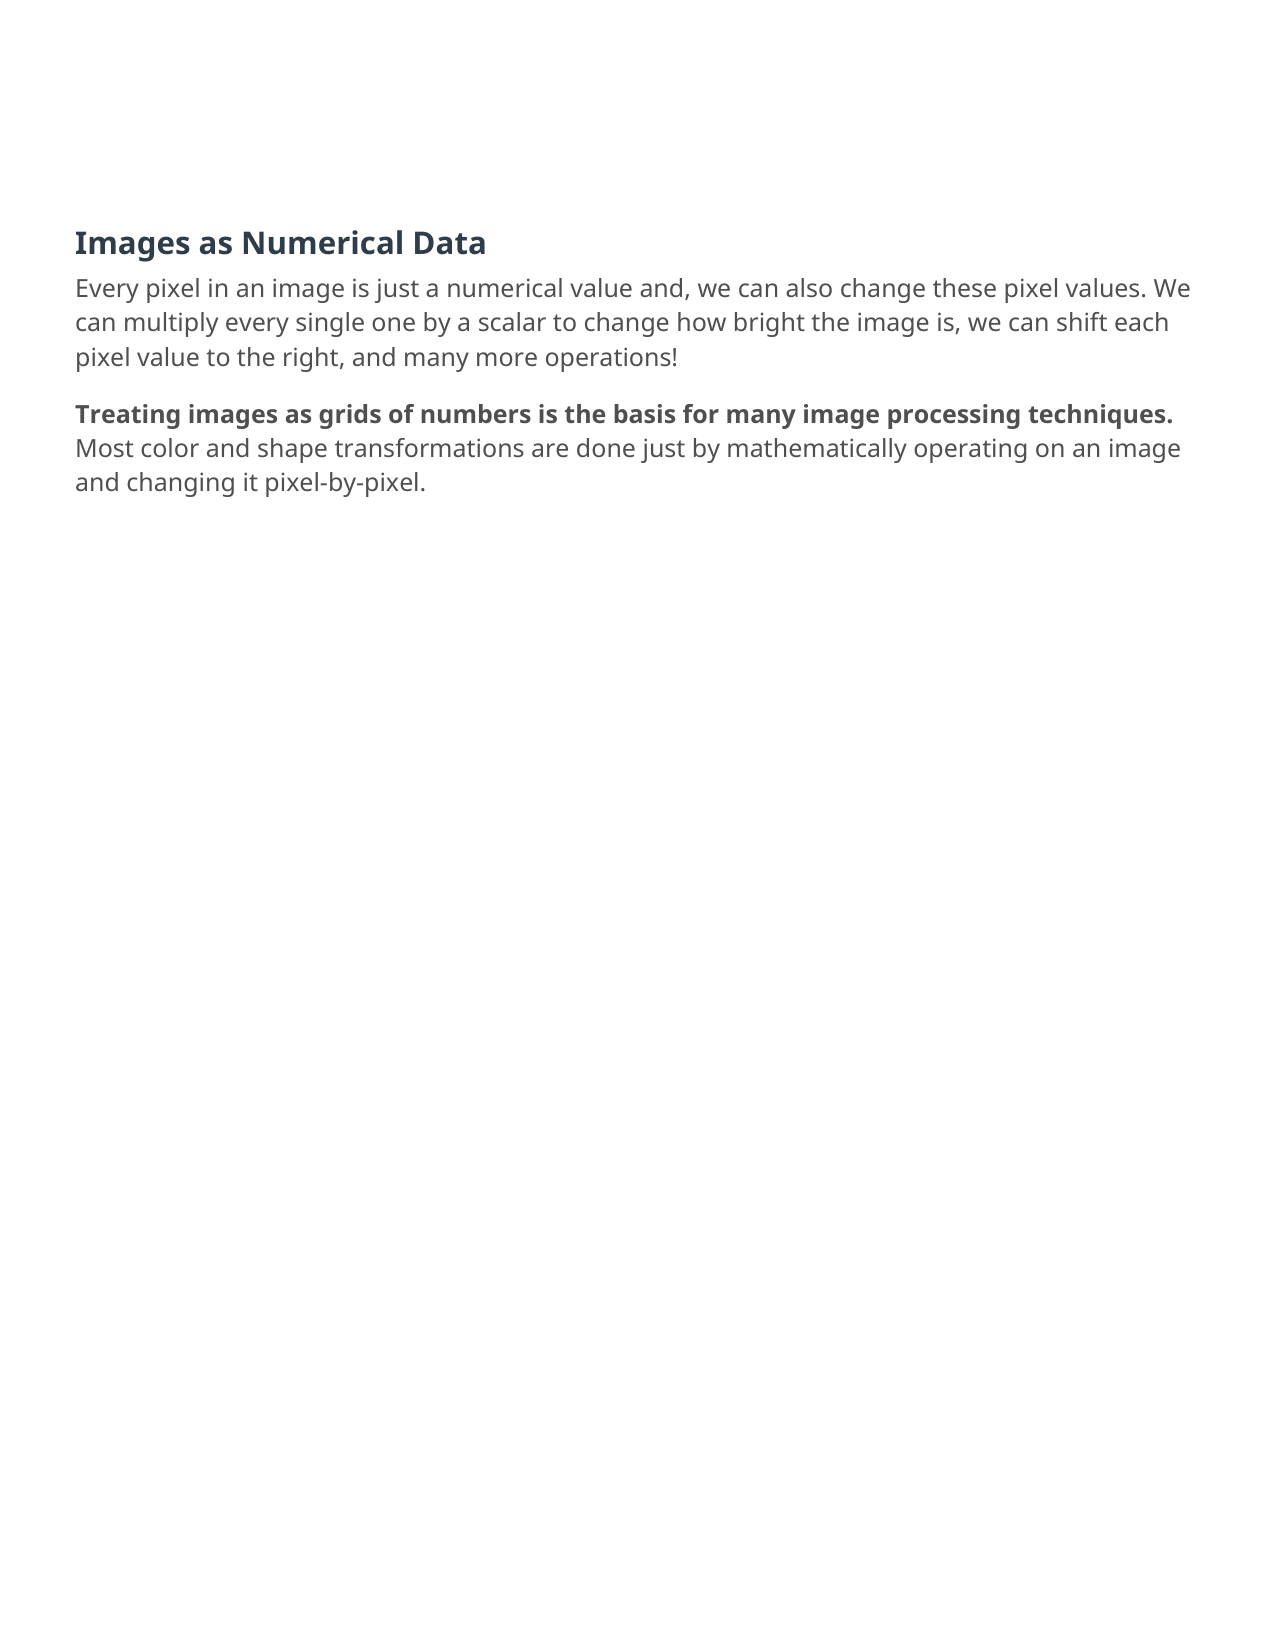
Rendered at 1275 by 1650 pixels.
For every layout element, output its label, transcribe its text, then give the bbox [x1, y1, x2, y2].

text Every pixel in an image is just a numerical value and, we can also change these pixel values. We can multiply every single one by a scalar to change how bright the image is, we can shift each pixel value to the right, and many more operations! [75, 271, 1200, 373]
subtitle Images as Numerical Data [75, 221, 1200, 263]
text Treating images as grids of numbers is the basis for many image processing techniques. [75, 397, 1200, 431]
text Most color and shape transformations are done just by mathematically operating on an image and changing it pixel-by-pixel. [75, 431, 1200, 499]
